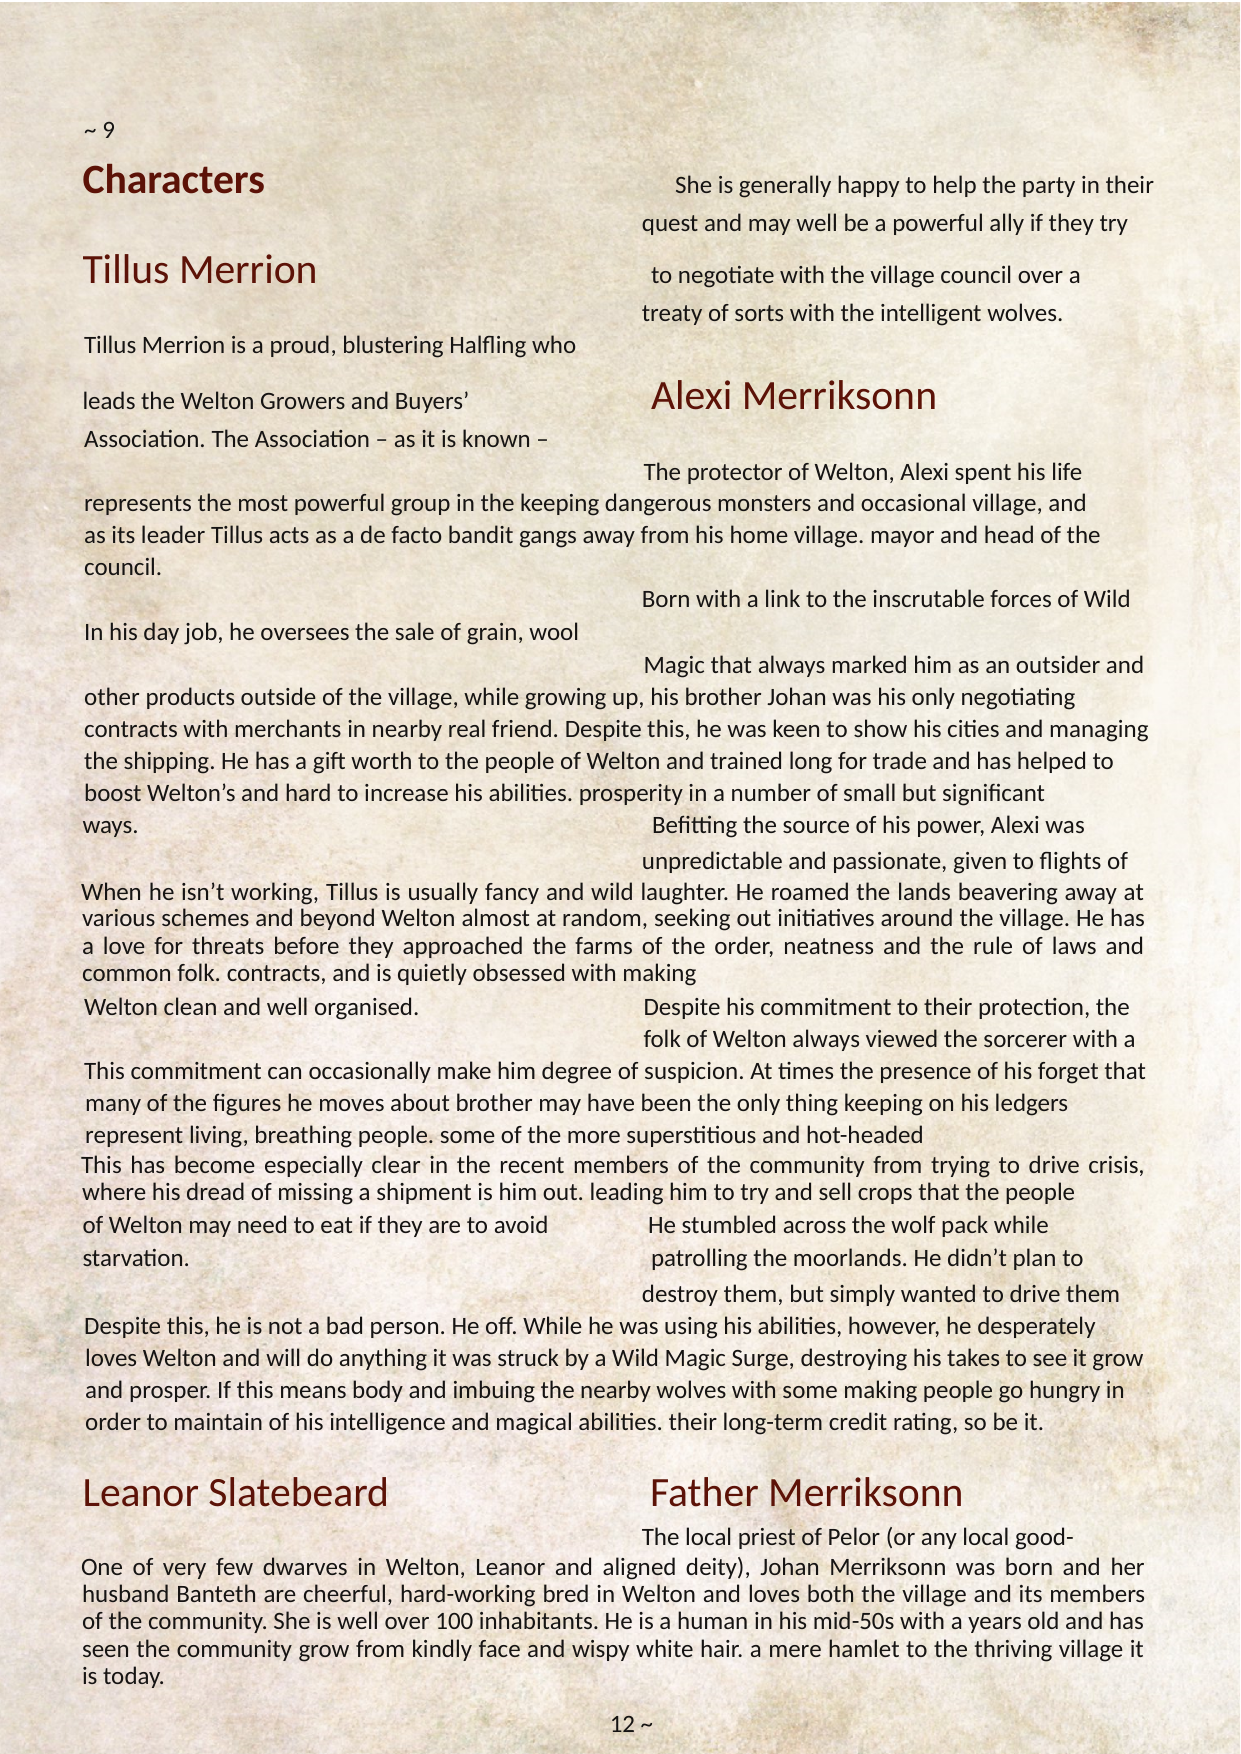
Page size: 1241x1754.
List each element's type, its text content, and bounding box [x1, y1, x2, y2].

text Characters She is generally happy to help the party in their [82, 153, 1153, 204]
text This commitment can occasionally make him degree of suspicion. At times the presence of his forget that many of the figures he moves about brother may have been the only thing keeping on his ledgers represent living, breathing people. some of the more superstitious and hot-headed [84, 1055, 1151, 1150]
text Tillus Merrion is a proud, blustering Halfling who [84, 330, 1151, 360]
text Magic that always marked him as an outsider and other products outside of the village, while growing up, his brother Johan was his only negotiating contracts with merchants in nearby real friend. Despite this, he was keen to show his cities and managing the shipping. He has a gift worth to the people of Welton and trained long for trade and has helped to boost Welton’s and hard to increase his abilities. prosperity in a number of small but significant [84, 649, 1151, 807]
picture [0, 1, 1241, 1754]
text In his day job, he oversees the sale of grain, wool [84, 616, 1151, 647]
text Tillus Merrion to negotiate with the village council over a [82, 243, 1153, 294]
text unpredictable and passionate, given to flights of [642, 846, 1151, 876]
text destroy them, but simply wanted to drive them [642, 1278, 1151, 1308]
text This has become especially clear in the recent members of the community from trying to drive crisis, where his dread of missing a shipment is him out. leading him to try and sell crops that the people [81, 1151, 1146, 1206]
text One of very few dwarves in Welton, Leanor and aligned deity), Johan Merriksonn was born and her husband Banteth are cheerful, hard-working bred in Welton and loves both the village and its members of the community. She is well over 100 inhabitants. He is a human in his mid-50s with a years old and has seen the community grow from kindly face and wispy white hair. a mere hamlet to the thriving village it is today. [81, 1553, 1146, 1691]
text Association. The Association – as it is known – [84, 423, 1151, 453]
text The local priest of Pelor (or any local good- [642, 1521, 1151, 1551]
text Welton clean and well organised. Despite his commitment to their protection, the folk of Welton always viewed the sorcerer with a [84, 991, 1151, 1053]
text ~ 9 [84, 114, 598, 144]
text Born with a link to the inscrutable forces of Wild [642, 583, 1151, 614]
text The protector of Welton, Alexi spent his life represents the most powerful group in the keeping dangerous monsters and occasional village, and as its leader Tillus acts as a de facto bandit gangs away from his home village. mayor and head of the council. [84, 456, 1103, 582]
text leads the Welton Growers and Buyers’ Alexi Merriksonn [82, 369, 1153, 420]
text Despite this, he is not a bad person. He off. While he was using his abilities, however, he desperately loves Welton and will do anything it was struck by a Wild Magic Surge, destroying his takes to see it grow and prosper. If this means body and imbuing the nearby wolves with some making people go hungry in order to maintain of his intelligence and magical abilities. their long-term credit rating, so be it. [84, 1311, 1151, 1437]
text starvation. patrolling the moorlands. He didn’t plan to [82, 1243, 1153, 1273]
text of Welton may need to eat if they are to avoid He stumbled across the wolf pack while [82, 1209, 1153, 1239]
text quest and may well be a powerful ally if they try [642, 207, 1151, 238]
text treaty of sorts with the intelligent wolves. [642, 297, 1151, 327]
text When he isn’t working, Tillus is usually fancy and wild laughter. He roamed the lands beavering away at various schemes and beyond Welton almost at random, seeking out initiatives around the village. He has a love for threats before they approached the farms of the order, neatness and the rule of laws and common folk. contracts, and is quietly obsessed with making [81, 878, 1146, 988]
subtitle Leanor Slatebeard Father Merriksonn [82, 1466, 1153, 1517]
text ways. Befitting the source of his power, Alexi was [82, 809, 1153, 839]
